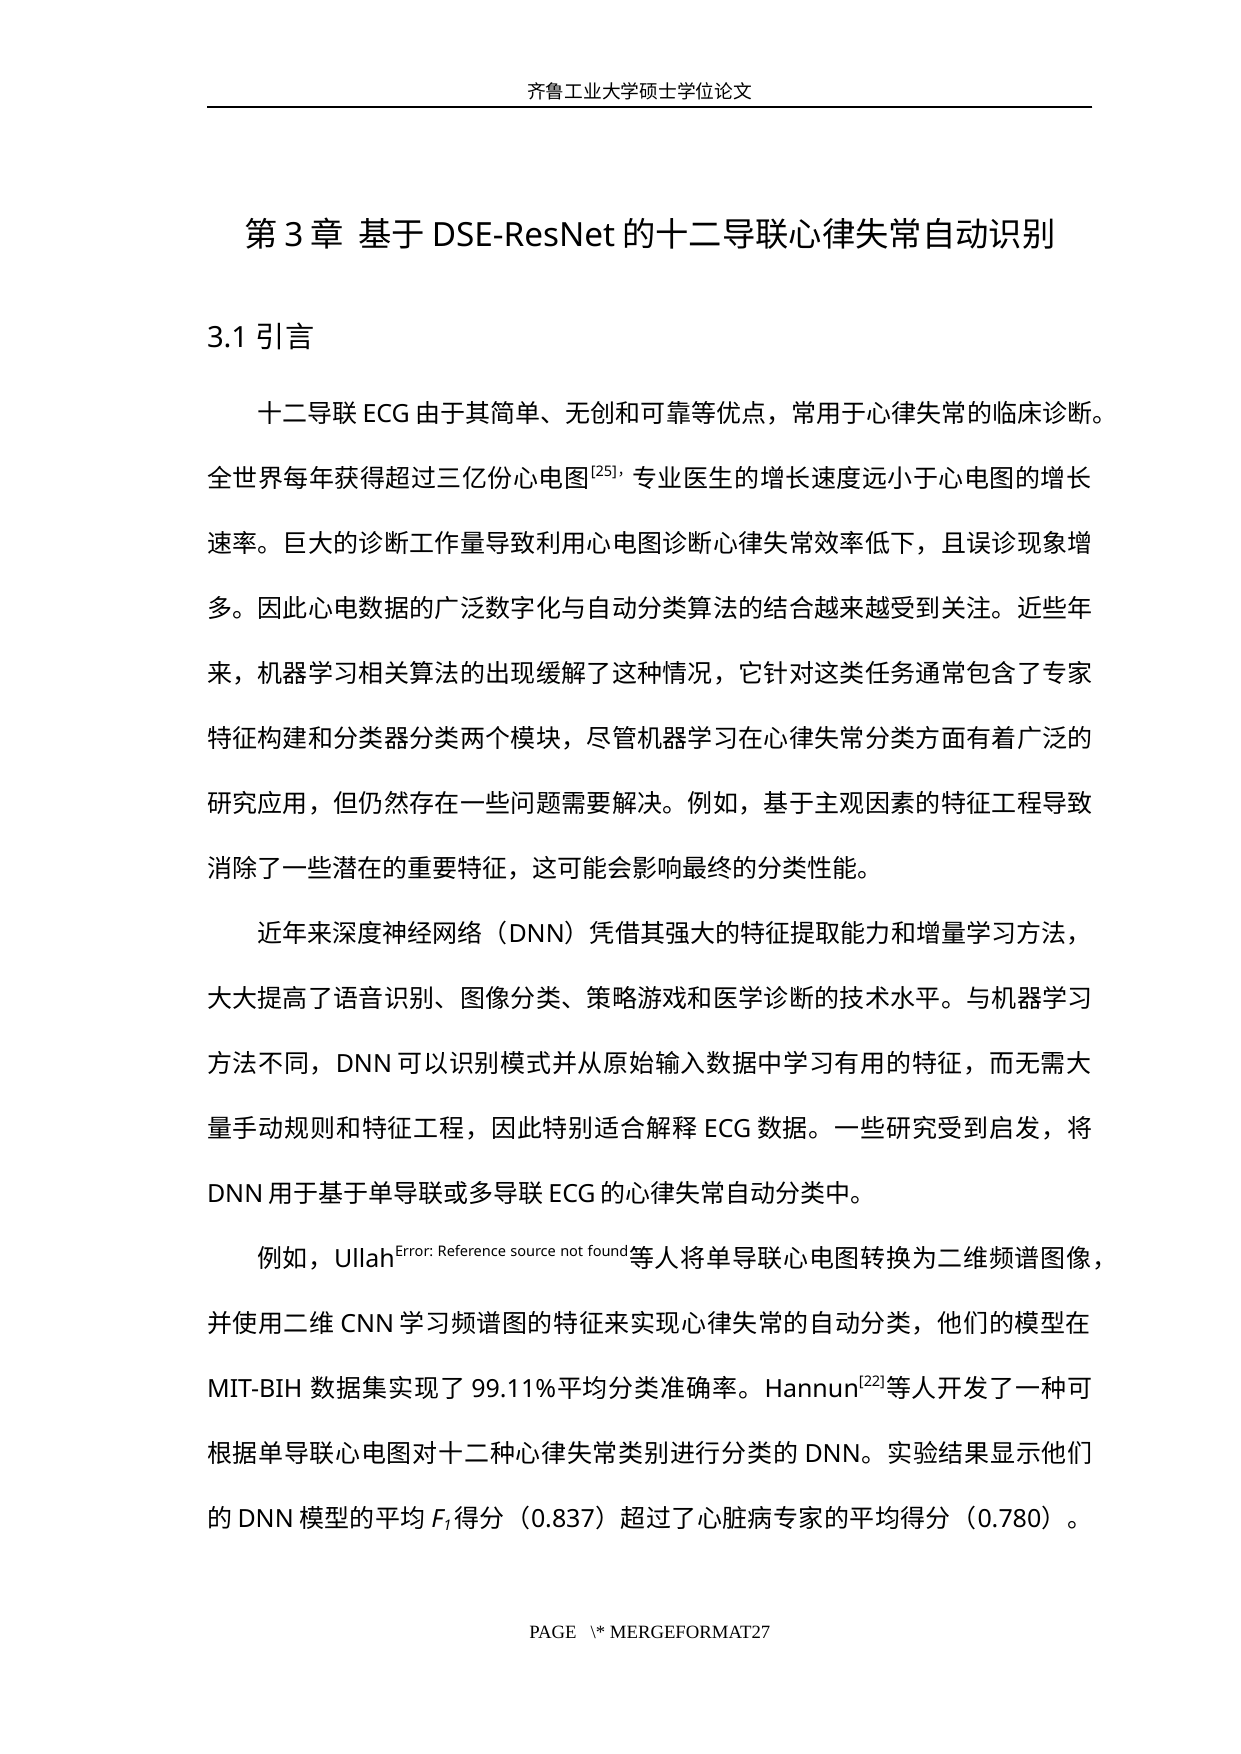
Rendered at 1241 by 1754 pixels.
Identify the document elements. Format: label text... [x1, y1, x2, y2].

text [207, 1224, 1092, 1549]
text 十二导联ECG由于其简单、无创和可靠等优点，常用于心律失常的临床诊断。全世界每年获得超过三亿份心电图[25]，专业医生的增长速度远小于心电图的增长速率。巨大的诊断工作量导致利用心电图诊断心律失常效率低下，且误诊现象增多。因此心电数据的广泛数字化与自动分类算法的结合越来越受到关注。近些年来，机器学习相关算法的出现缓解了这种情况，它针对这类任务通常包含了专家特征构建和分类器分类两个模块，尽管机器学习在心律失常分类方面有着广泛的研究应用，但仍然存在一些问题需要解决。例如，基于主观因素的特征工程导致消除了一些潜在的重要特征，这可能会影响最终的分类性能。 [207, 379, 1092, 899]
subtitle 第3章 基于DSE-ResNet的十二导联心律失常自动识别 [207, 199, 1092, 264]
subtitle 3.1 引言 [207, 302, 1092, 367]
text 近年来深度神经网络（DNN）凭借其强大的特征提取能力和增量学习方法，大大提高了语音识别、图像分类、策略游戏和医学诊断的技术水平。与机器学习方法不同，DNN可以识别模式并从原始输入数据中学习有用的特征，而无需大量手动规则和特征工程，因此特别适合解释ECG数据。一些研究受到启发，将DNN用于基于单导联或多导联ECG的心律失常自动分类中。 [207, 899, 1092, 1224]
